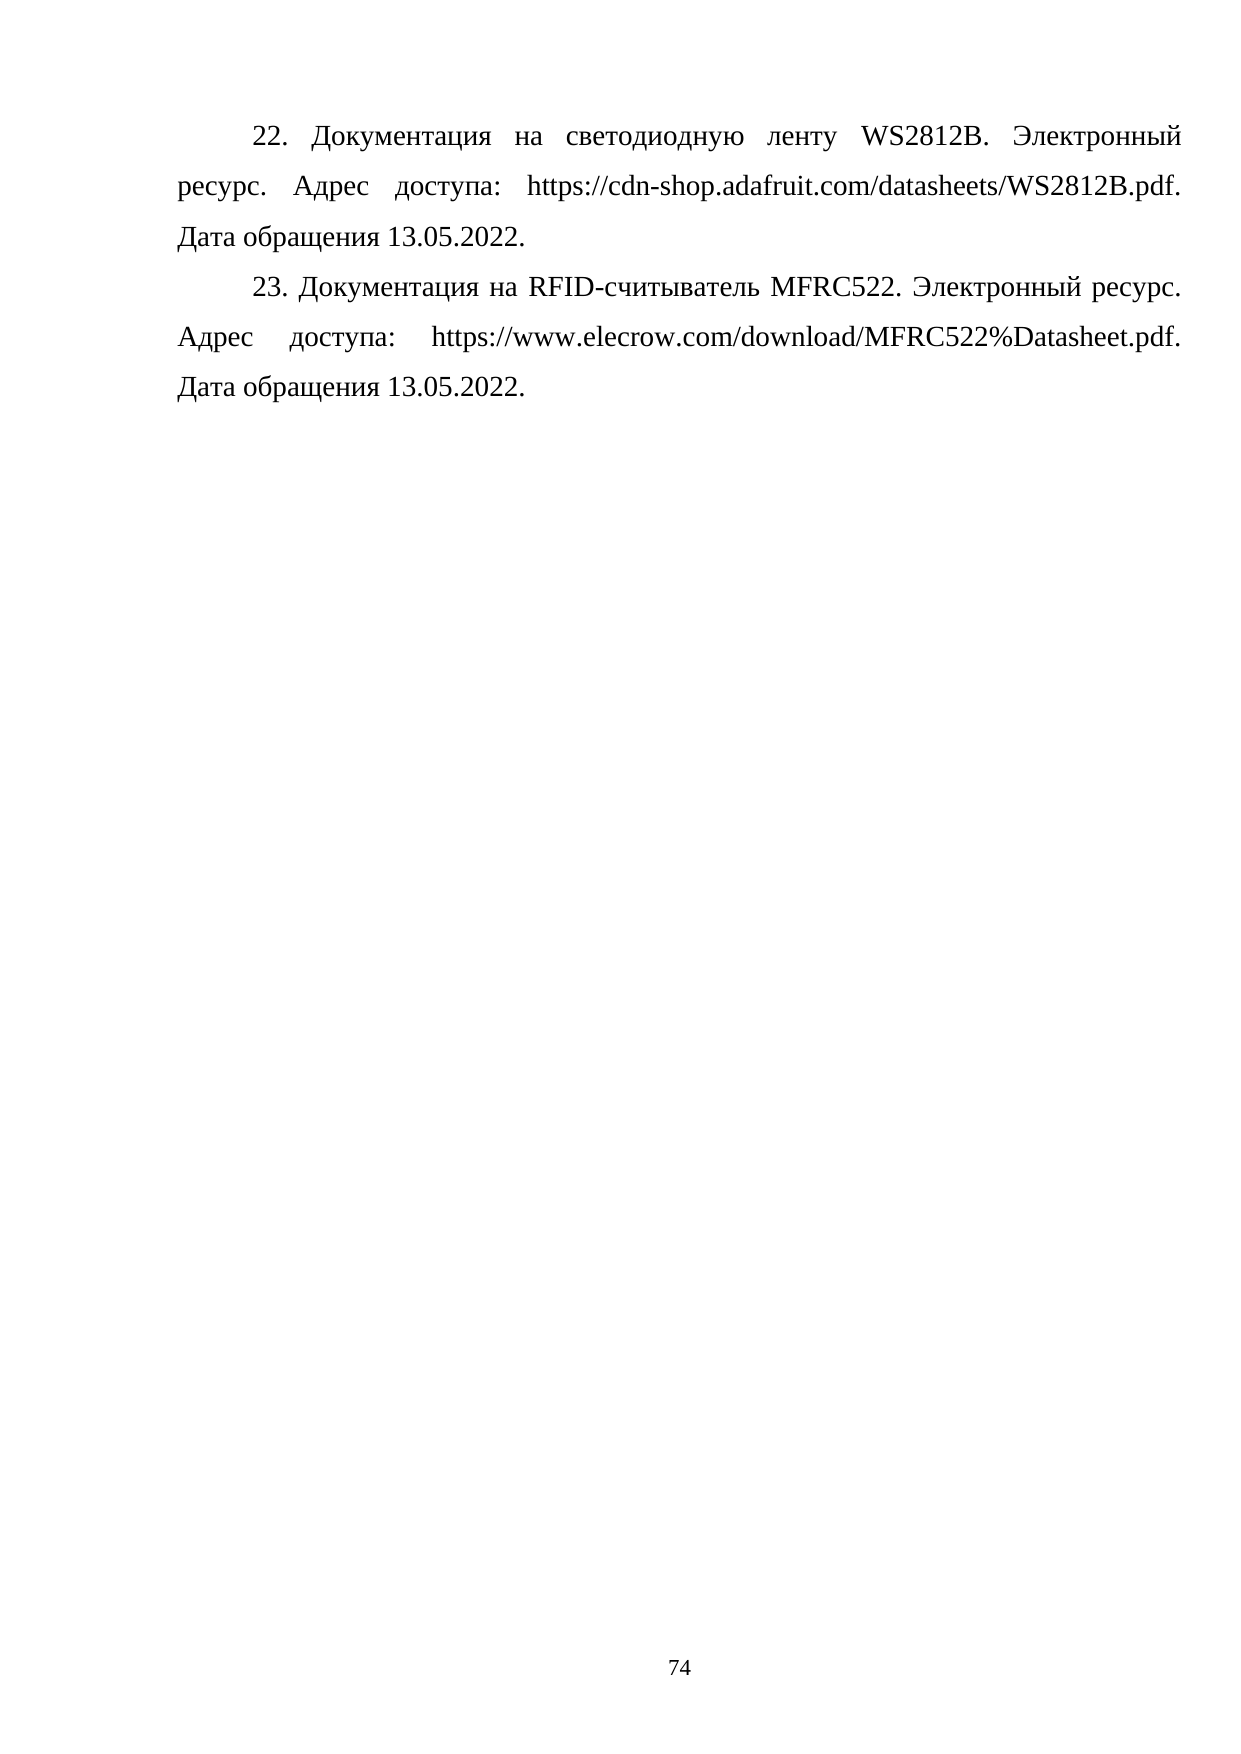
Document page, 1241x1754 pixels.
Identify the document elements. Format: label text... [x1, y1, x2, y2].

text 22. Документация на светодиодную ленту WS2812B. Электронный ресурс. Адрес доступа: https://cdn-shop.adafruit.com/datasheets/WS2812B.pdf. Дата обращения 13.05.2022. [177, 118, 1182, 252]
text 23. Документация на RFID-считыватель MFRC522. Электронный ресурс. Адрес доступа: https://www.elecrow.com/download/MFRC522%Datasheet.pdf. Дата обращения 13.05.2022. [177, 269, 1182, 403]
